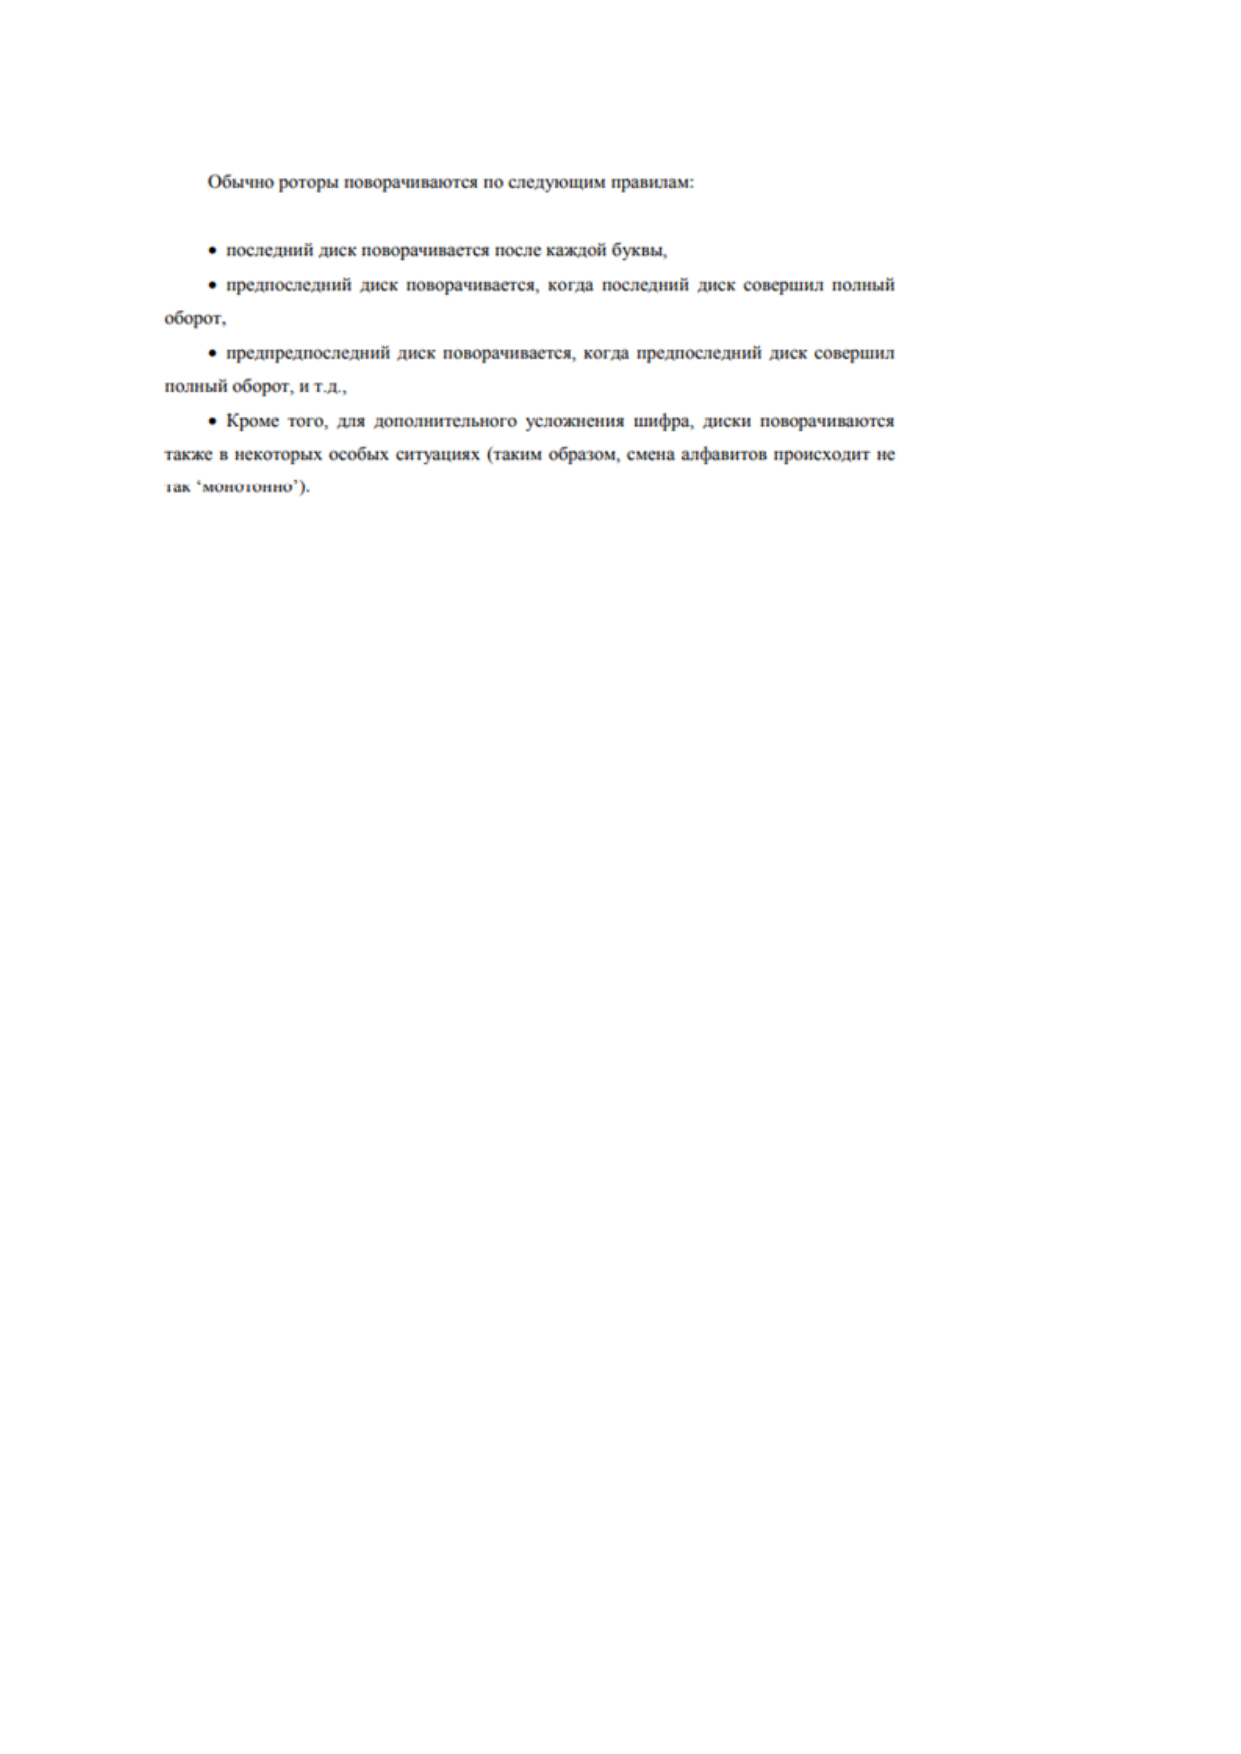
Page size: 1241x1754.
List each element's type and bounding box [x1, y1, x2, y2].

picture [147, 150, 912, 521]
